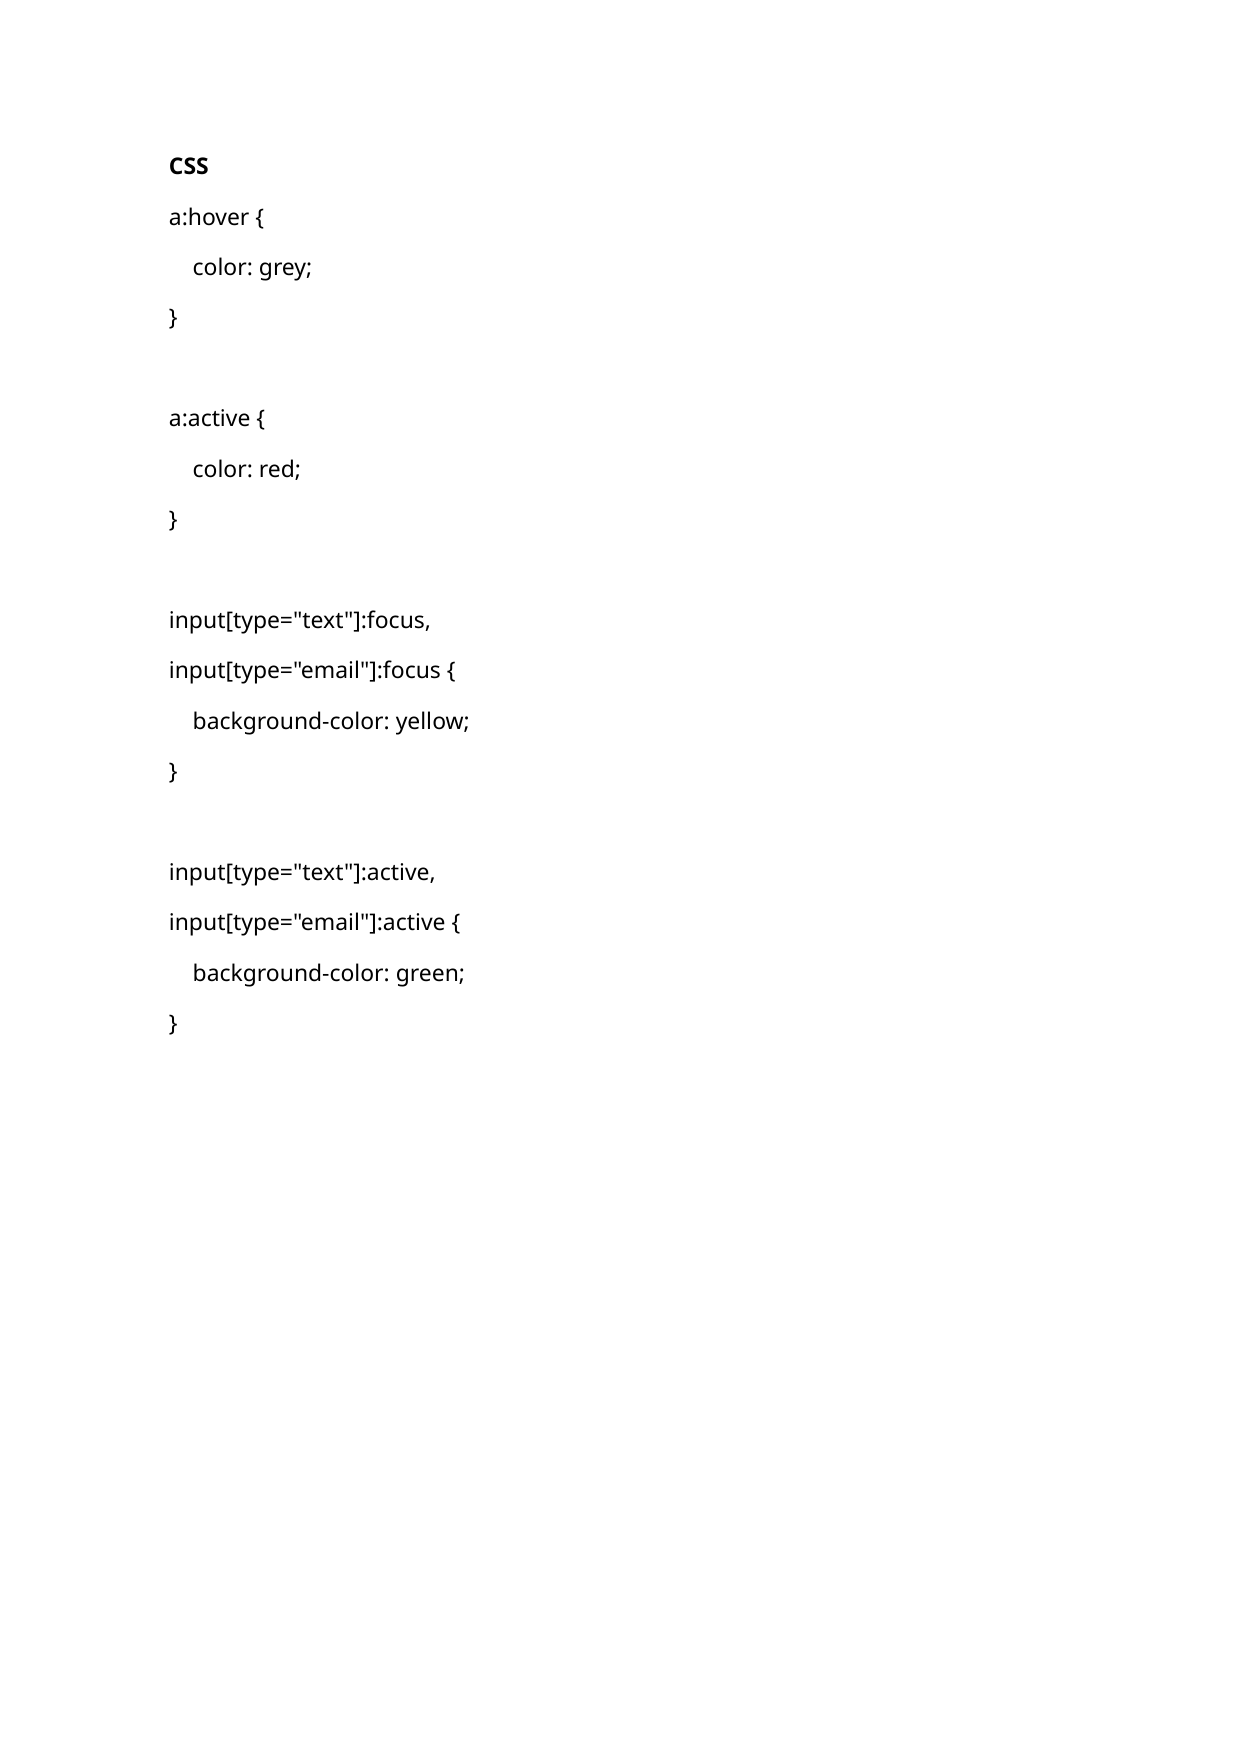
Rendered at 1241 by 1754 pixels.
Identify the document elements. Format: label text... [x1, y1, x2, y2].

text } [169, 503, 1090, 534]
text input[type="email"]:focus { [169, 654, 1090, 685]
text background-color: green; [169, 957, 1090, 988]
text a:hover { [169, 200, 1090, 232]
text a:active { [169, 402, 1090, 433]
text background-color: yellow; [169, 704, 1090, 736]
text CSS [169, 150, 1090, 181]
text } [169, 755, 1090, 786]
text color: red; [169, 452, 1090, 484]
text input[type="text"]:focus, [169, 604, 1090, 635]
text input[type="text"]:active, [169, 856, 1090, 887]
text } [169, 301, 1090, 332]
text } [169, 1007, 1090, 1038]
text input[type="email"]:active { [169, 906, 1090, 937]
text color: grey; [169, 251, 1090, 282]
